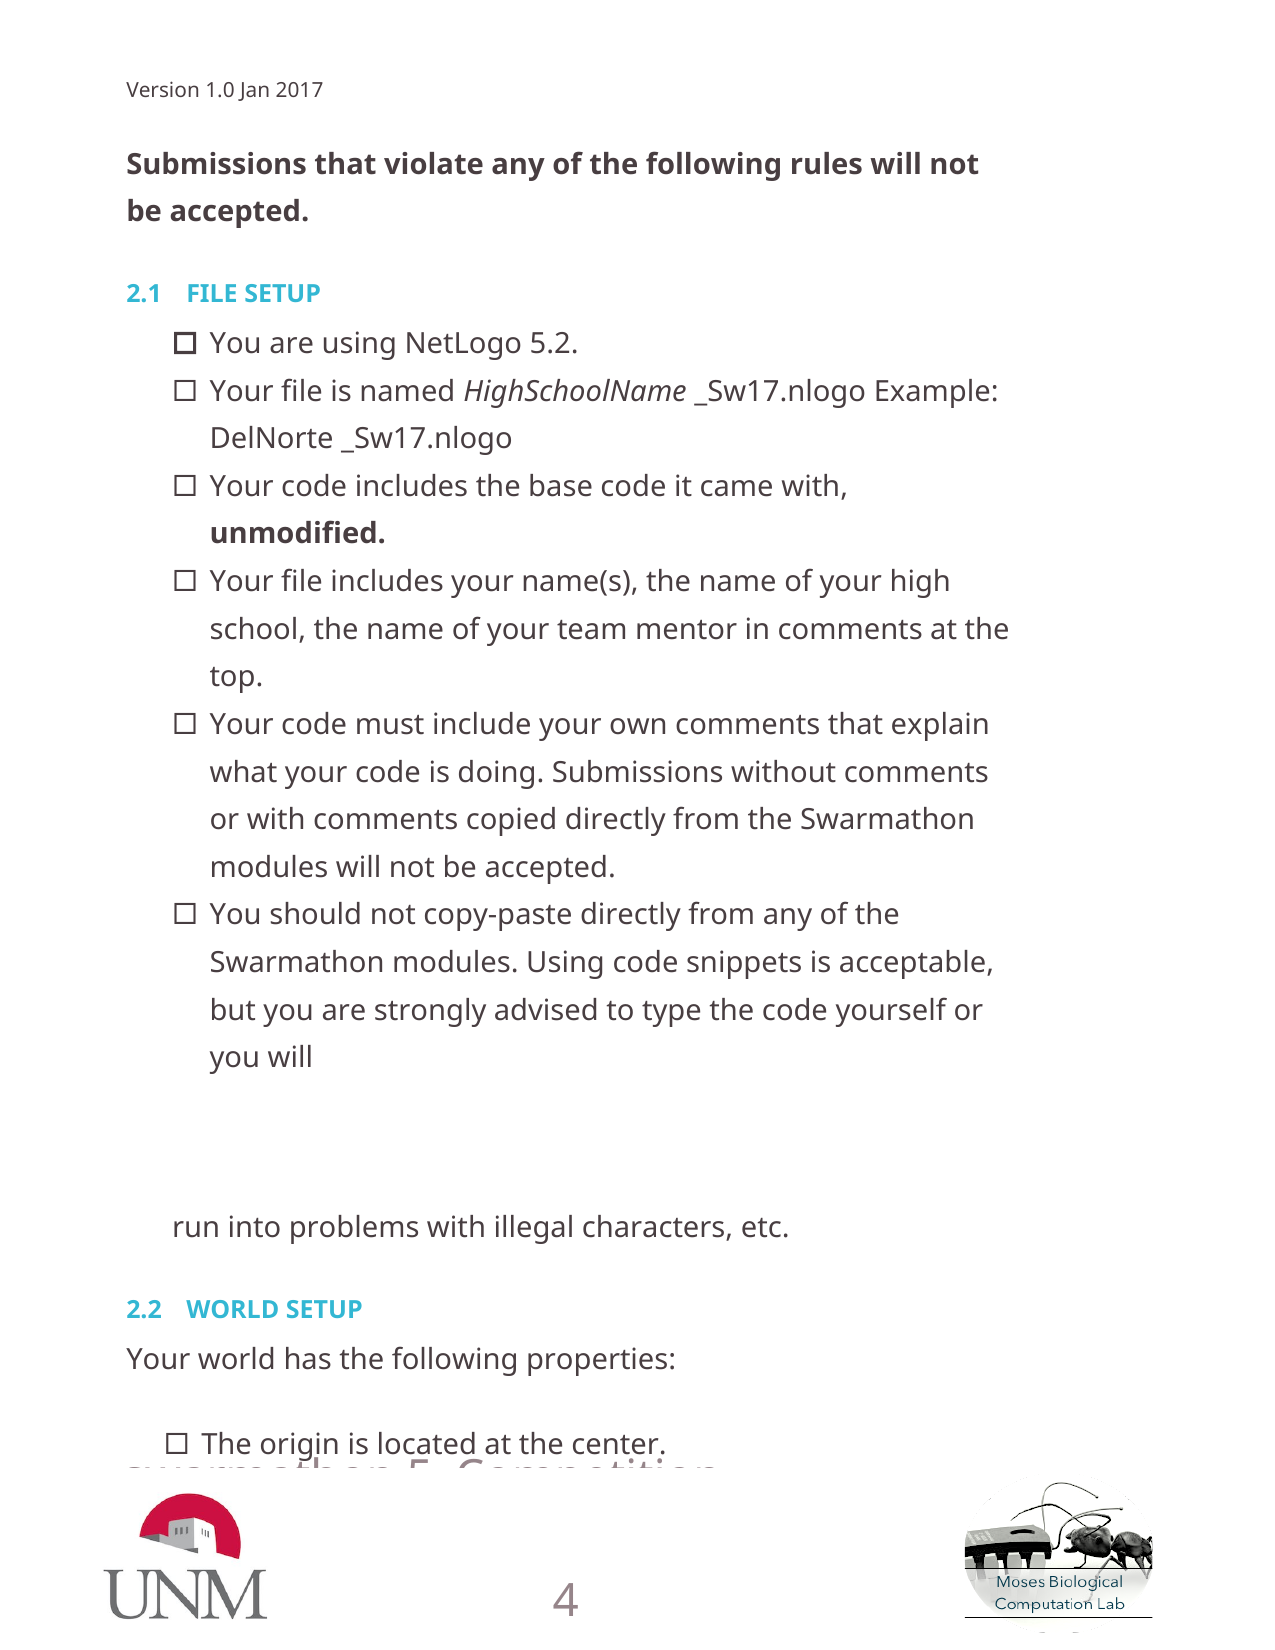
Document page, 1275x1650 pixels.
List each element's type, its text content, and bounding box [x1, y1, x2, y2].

picture [964, 1474, 1153, 1633]
list You should not copy-paste directly from any of the Swarmathon modules. Using code snippets is acceptable, but you are strongly advised to type the code yourself or you will [172, 894, 1020, 1076]
list Your code must include your own comments that explain what your code is doing. Submissions without comments or with comments copied directly from the Swarmathon modules will not be accepted. [172, 703, 1020, 886]
list Your file includes your name(s), the name of your high school, the name of your team mentor in comments at the top. [172, 560, 1020, 695]
list The origin is located at the center. [163, 1423, 1020, 1463]
subtitle FILE SETUP [126, 276, 1020, 310]
list You are using NetLogo 5.2. [172, 322, 1020, 362]
subtitle WORLD setup [126, 1292, 1020, 1326]
text run into problems with illegal characters, etc. [172, 1207, 1020, 1246]
list Your code includes the base code it came with, unmodified. [172, 465, 1020, 552]
text Your world has the following properties: [126, 1338, 1020, 1378]
picture [102, 1492, 268, 1620]
list Your file is named HighSchoolName _Sw17.nlogo Example: DelNorte _Sw17.nlogo [172, 370, 1020, 457]
